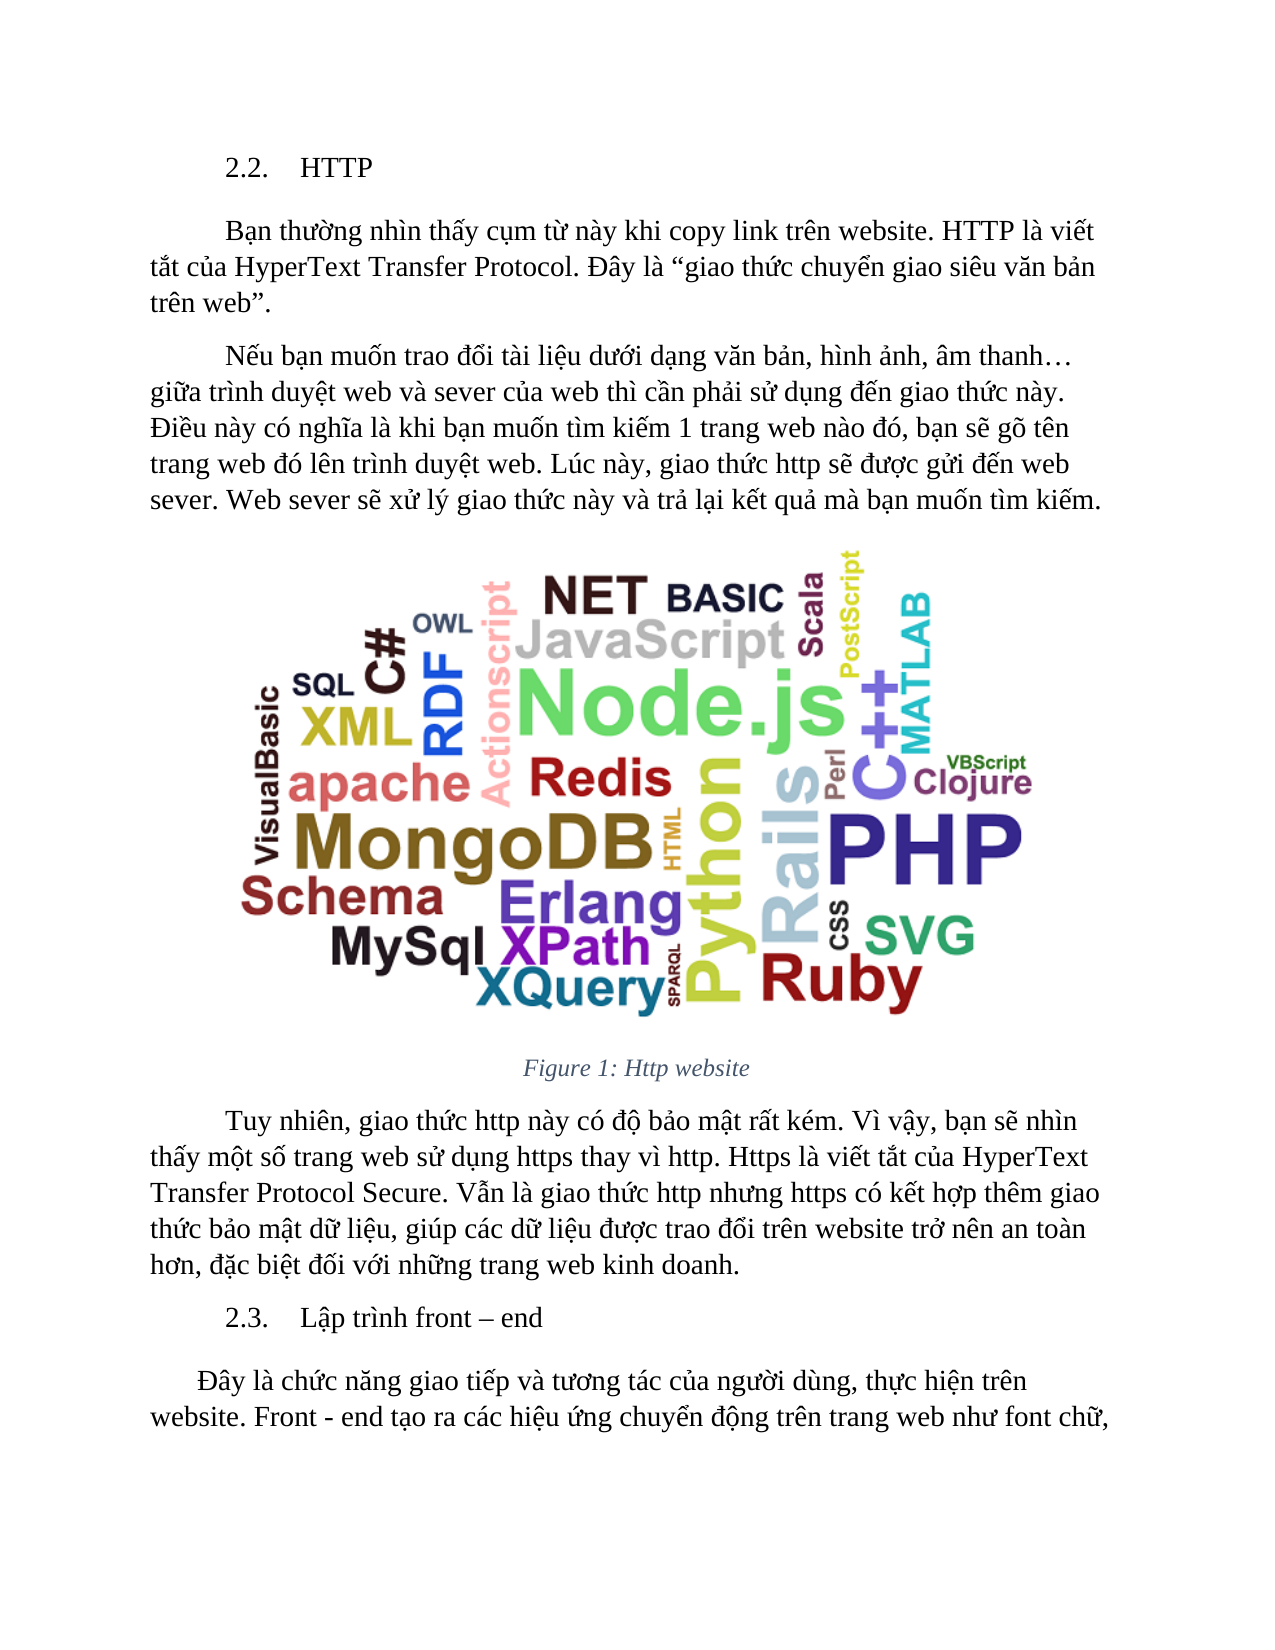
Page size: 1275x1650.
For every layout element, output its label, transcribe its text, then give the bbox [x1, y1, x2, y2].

text Tuy nhiên, giao thức http này có độ bảo mật rất kém. Vì vậy, bạn sẽ nhìn thấy một số trang web sử dụng https thay vì http. Https là viết tắt của HyperText Transfer Protocol Secure. Vẫn là giao thức http nhưng https có kết hợp thêm giao thức bảo mật dữ liệu, giúp các dữ liệu được trao đổi trên website trở nên an toàn hơn, đặc biệt đối với những trang web kinh doanh. [150, 1103, 1125, 1281]
list HTTP [225, 150, 1125, 183]
text Figure 1: Http website [150, 1053, 1125, 1082]
picture [225, 535, 1042, 1027]
text Nếu bạn muốn trao đổi tài liệu dưới dạng văn bản, hình ảnh, âm thanh… giữa trình duyệt web và sever của web thì cần phải sử dụng đến giao thức này. Điều này có nghĩa là khi bạn muốn tìm kiếm 1 trang web nào đó, bạn sẽ gõ tên trang web đó lên trình duyệt web. Lúc này, giao thức http sẽ được gửi đến web sever. Web sever sẽ xử lý giao thức này và trả lại kết quả mà bạn muốn tìm kiếm. [150, 338, 1125, 516]
text Bạn thường nhìn thấy cụm từ này khi copy link trên website. HTTP là viết tắt của HyperText Transfer Protocol. Đây là “giao thức chuyển giao siêu văn bản trên web”. [150, 213, 1125, 319]
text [150, 1363, 1125, 1433]
list Lập trình front – end [225, 1300, 1125, 1334]
